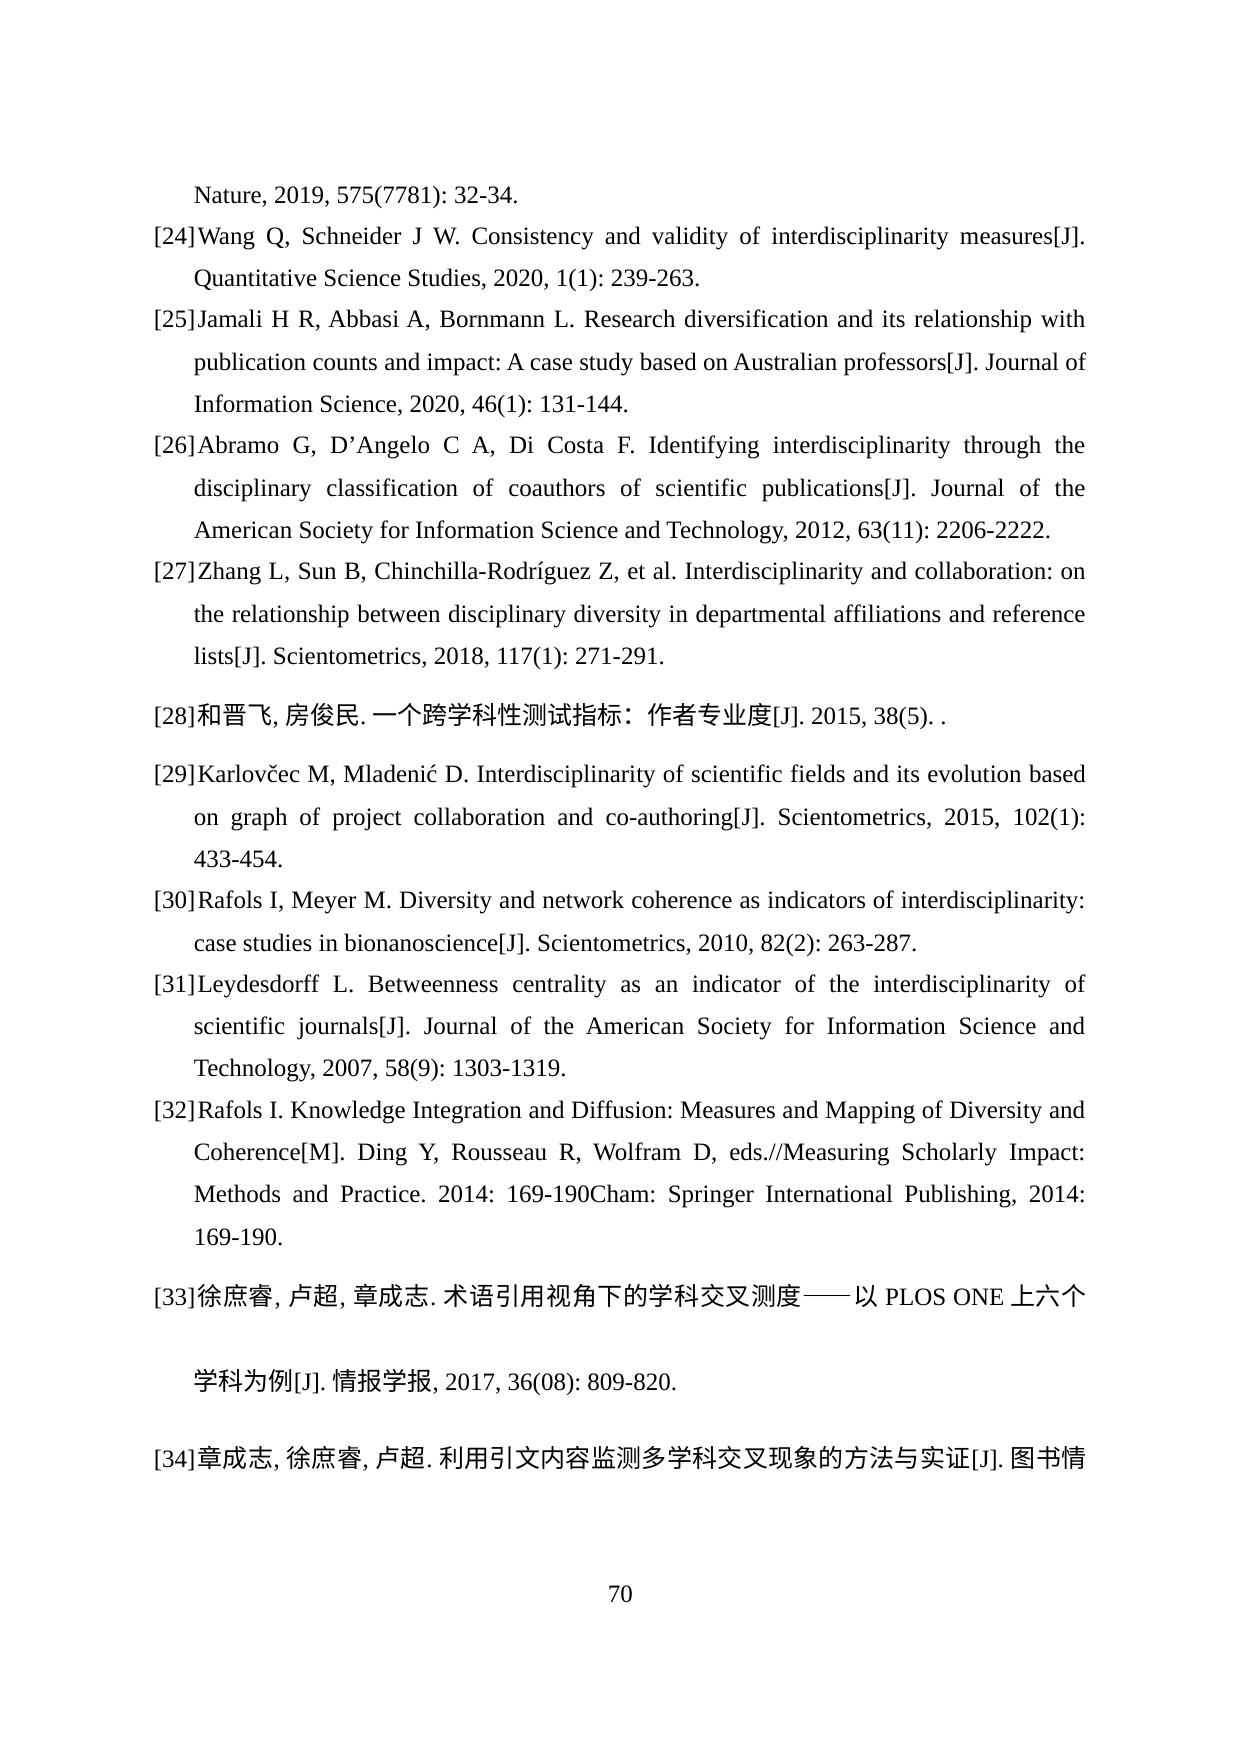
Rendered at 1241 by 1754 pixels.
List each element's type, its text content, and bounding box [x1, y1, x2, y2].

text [153, 1422, 1087, 1490]
text [27] Zhang L, Sun B, Chinchilla-Rodríguez Z, et al. Interdisciplinarity and collaboration: on the relationship between disciplinary diversity in departmental affiliations and reference lists[J]. Scientometrics, 2018, 117(1): 271-291. [153, 554, 1087, 672]
text [28] 和晋飞, 房俊民. 一个跨学科性测试指标：作者专业度[J]. 2015, 38(5). . [153, 680, 1087, 748]
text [153, 177, 1087, 211]
text [32] Rafols I. Knowledge Integration and Diffusion: Measures and Mapping of Diversity and Coherence[M]. Ding Y, Rousseau R, Wolfram D, eds.//Measuring Scholarly Impact: Methods and Practice. 2014: 169-190Cham: Springer International Publishing, 2014: 169-190. [153, 1092, 1087, 1253]
text [26] Abramo G, D’Angelo C A, Di Costa F. Identifying interdisciplinarity through the disciplinary classification of coauthors of scientific publications[J]. Journal of the American Society for Information Science and Technology, 2012, 63(11): 2206-2222. [153, 428, 1087, 547]
text [33] 徐庶睿, 卢超, 章成志. 术语引用视角下的学科交叉测度——以PLOS ONE上六个学科为例[J]. 情报学报, 2017, 36(08): 809-820. [153, 1260, 1087, 1413]
text [30] Rafols I, Meyer M. Diversity and network coherence as indicators of interdisciplinarity: case studies in bionanoscience[J]. Scientometrics, 2010, 82(2): 263-287. [153, 883, 1087, 959]
text [31] Leydesdorff L. Betweenness centrality as an indicator of the interdisciplinarity of scientific journals[J]. Journal of the American Society for Information Science and Technology, 2007, 58(9): 1303-1319. [153, 966, 1087, 1085]
text [25] Jamali H R, Abbasi A, Bornmann L. Research diversification and its relationship with publication counts and impact: A case study based on Australian professors[J]. Journal of Information Science, 2020, 46(1): 131-144. [153, 302, 1087, 421]
text [29] Karlovčec M, Mladenić D. Interdisciplinarity of scientific fields and its evolution based on graph of project collaboration and co-authoring[J]. Scientometrics, 2015, 102(1): 433-454. [153, 757, 1087, 875]
text [24] Wang Q, Schneider J W. Consistency and validity of interdisciplinarity measures[J]. Quantitative Science Studies, 2020, 1(1): 239-263. [153, 218, 1087, 295]
